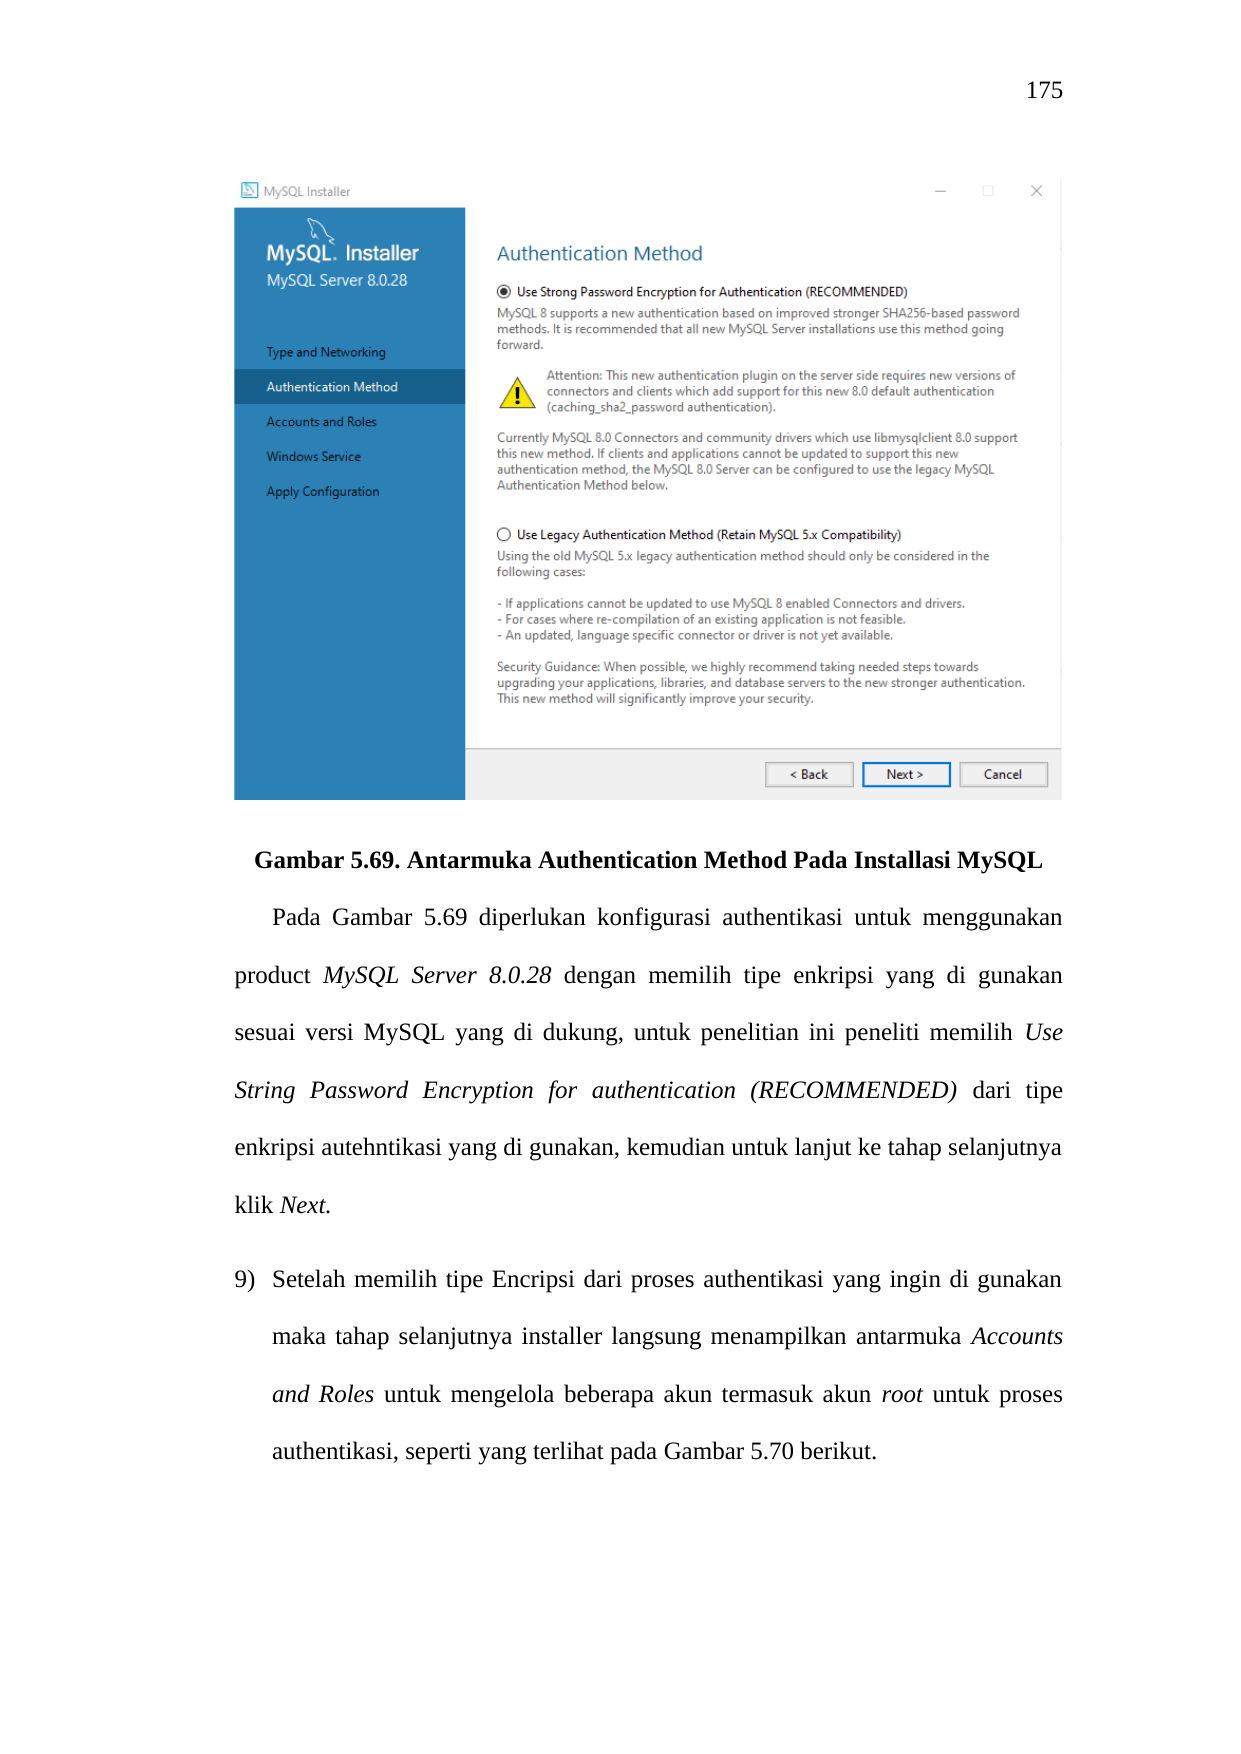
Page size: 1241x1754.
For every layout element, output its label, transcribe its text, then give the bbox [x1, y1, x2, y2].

picture [234, 177, 1062, 800]
